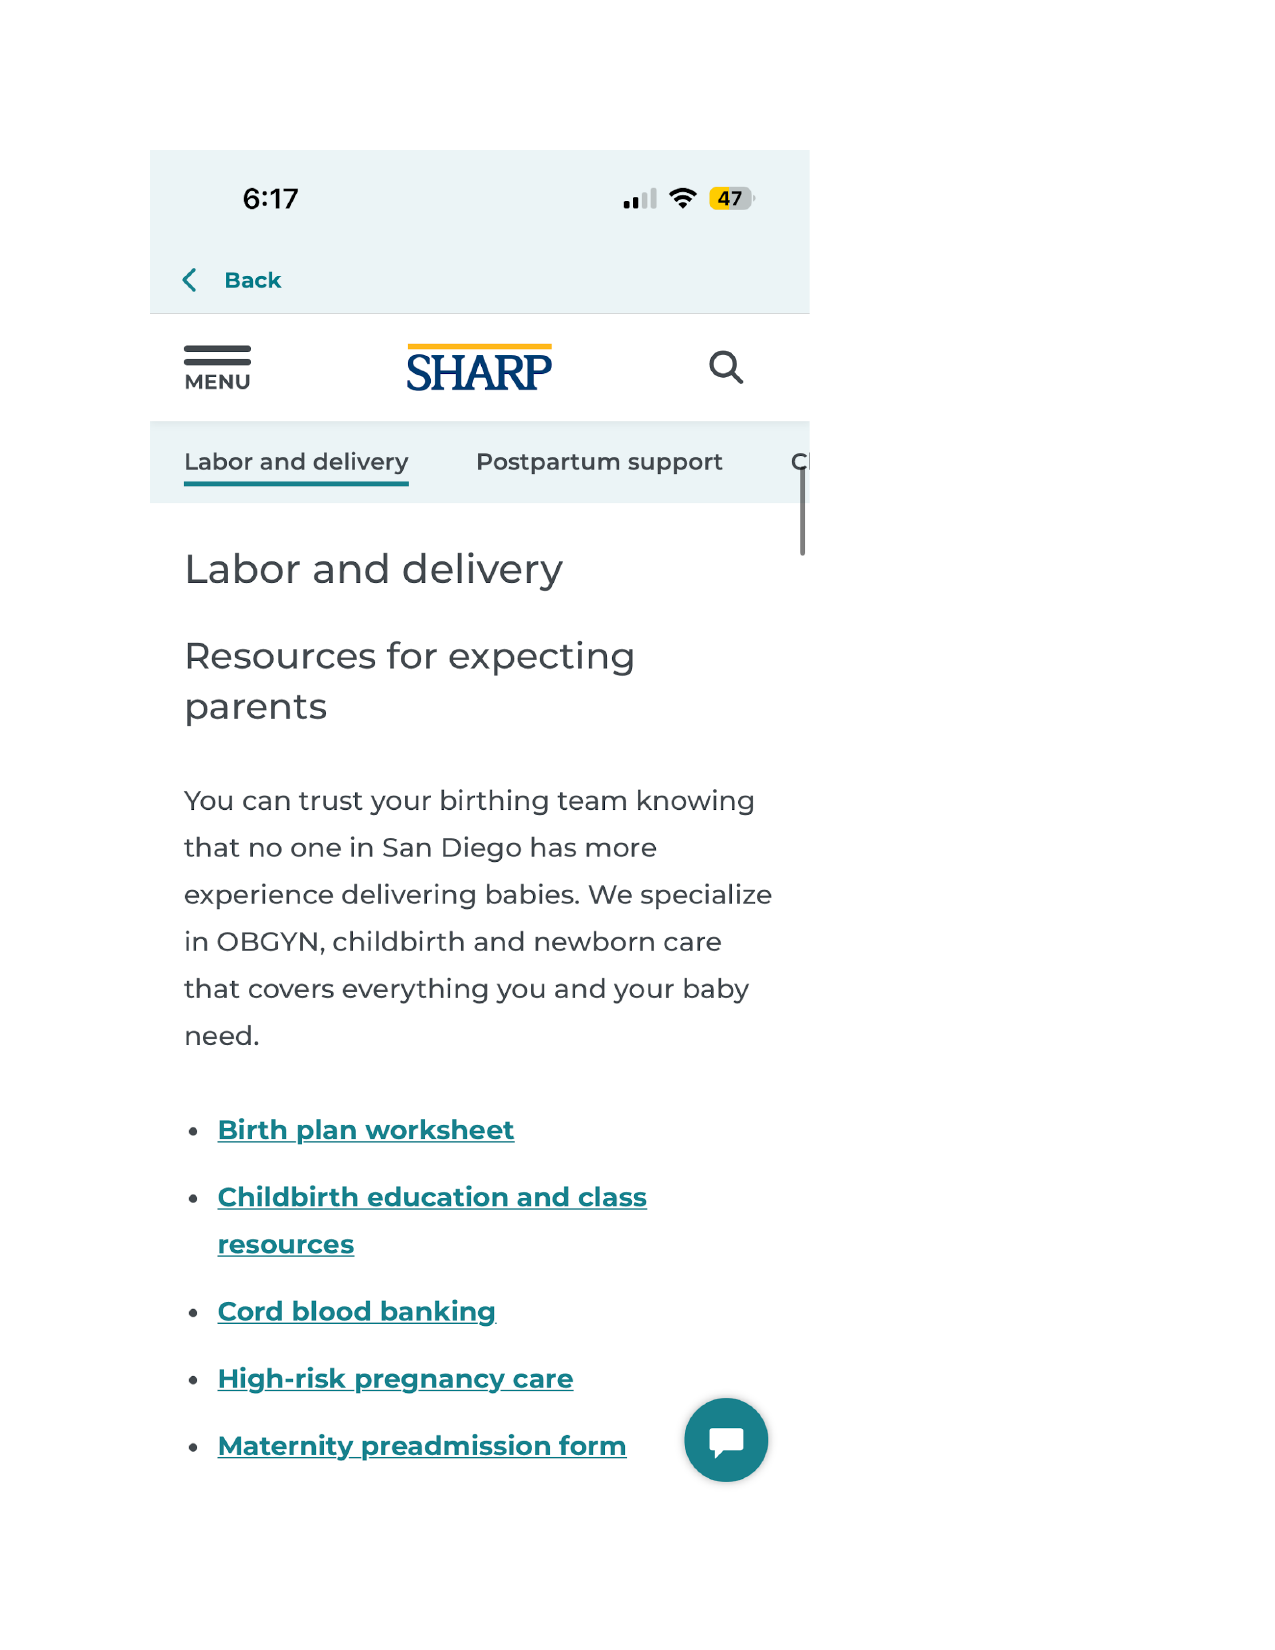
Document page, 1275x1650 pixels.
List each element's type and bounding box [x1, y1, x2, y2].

picture [150, 150, 810, 1501]
